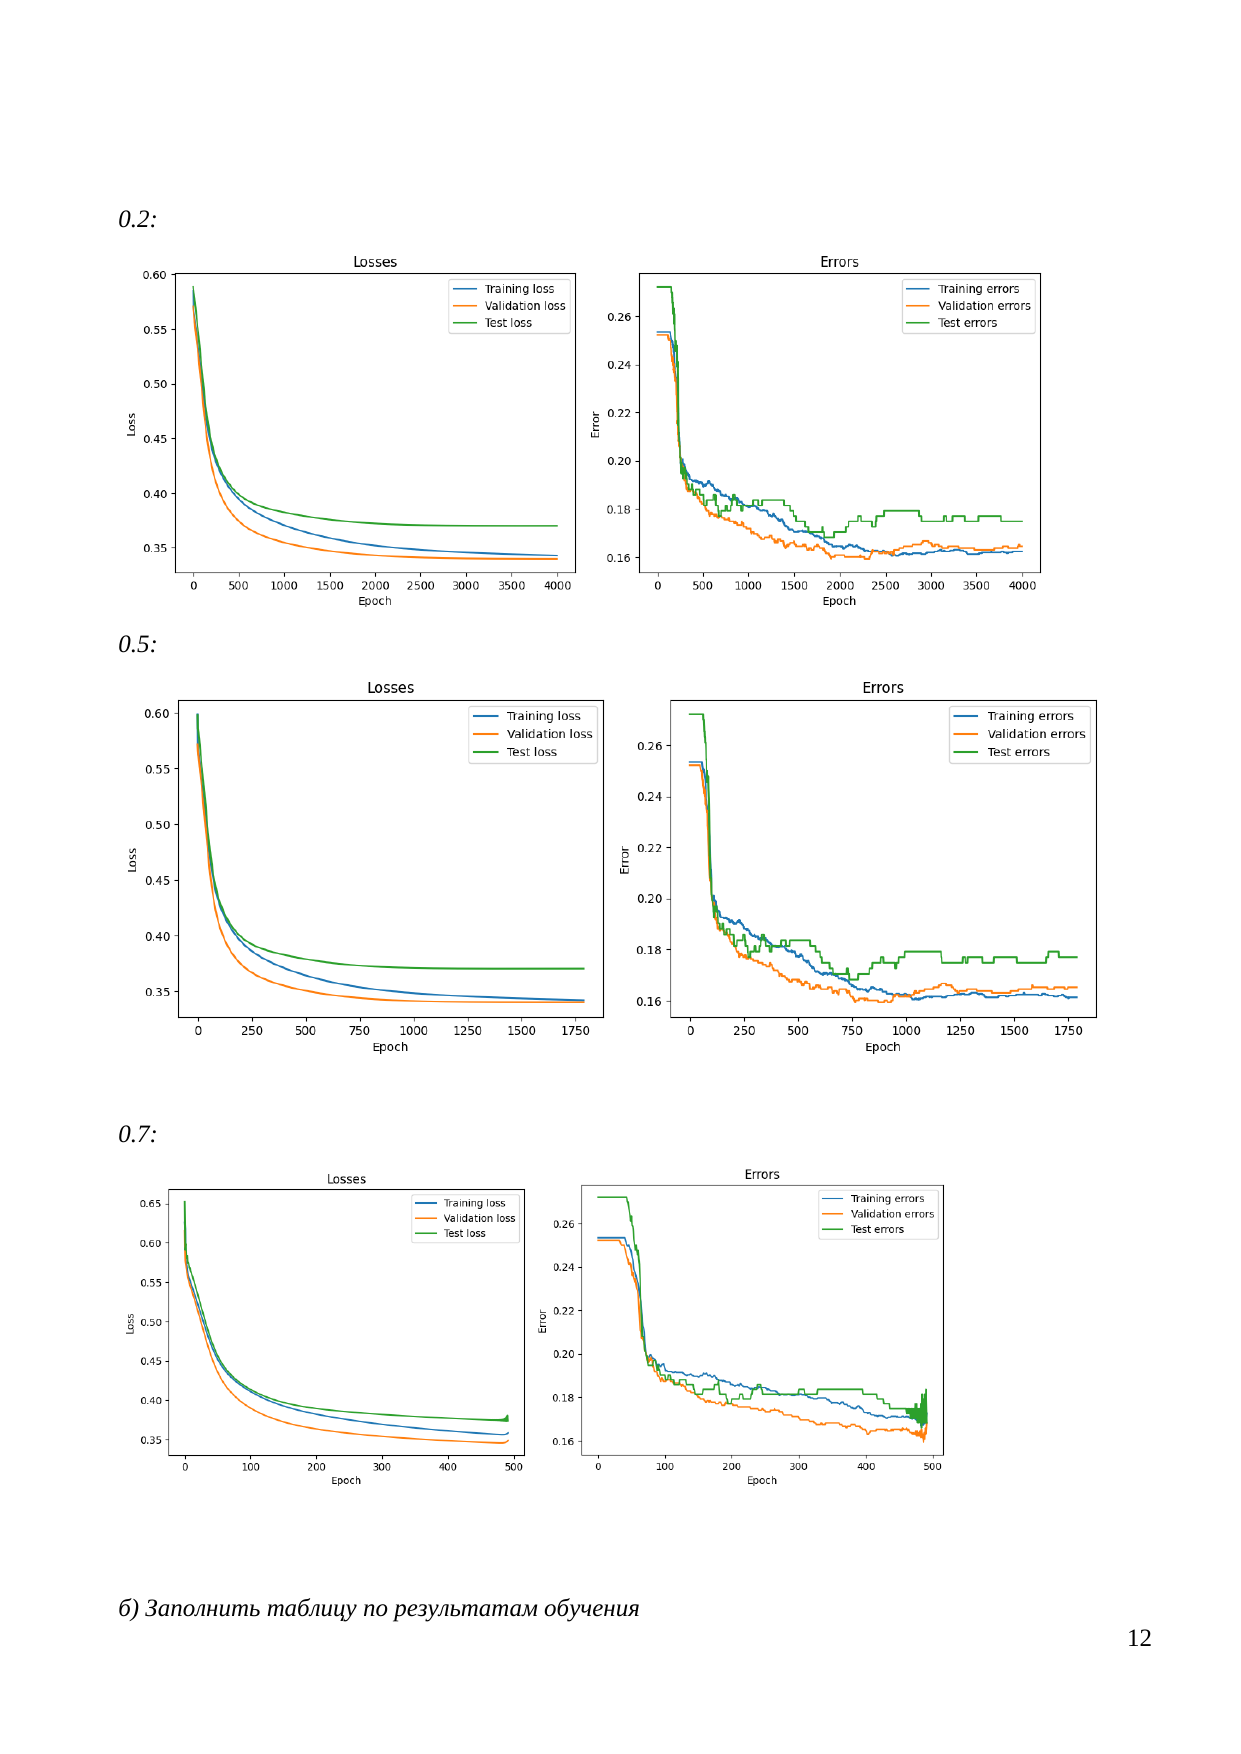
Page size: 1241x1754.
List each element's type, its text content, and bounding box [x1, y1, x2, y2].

picture [118, 247, 1048, 615]
text б) Заполнить таблицу по результатам обучения [118, 1593, 1152, 1622]
text 0.2: [118, 204, 1152, 233]
picture [118, 1161, 950, 1493]
text 0.5: [118, 629, 1152, 658]
text 0.7: [118, 1119, 1152, 1147]
picture [118, 672, 1104, 1062]
